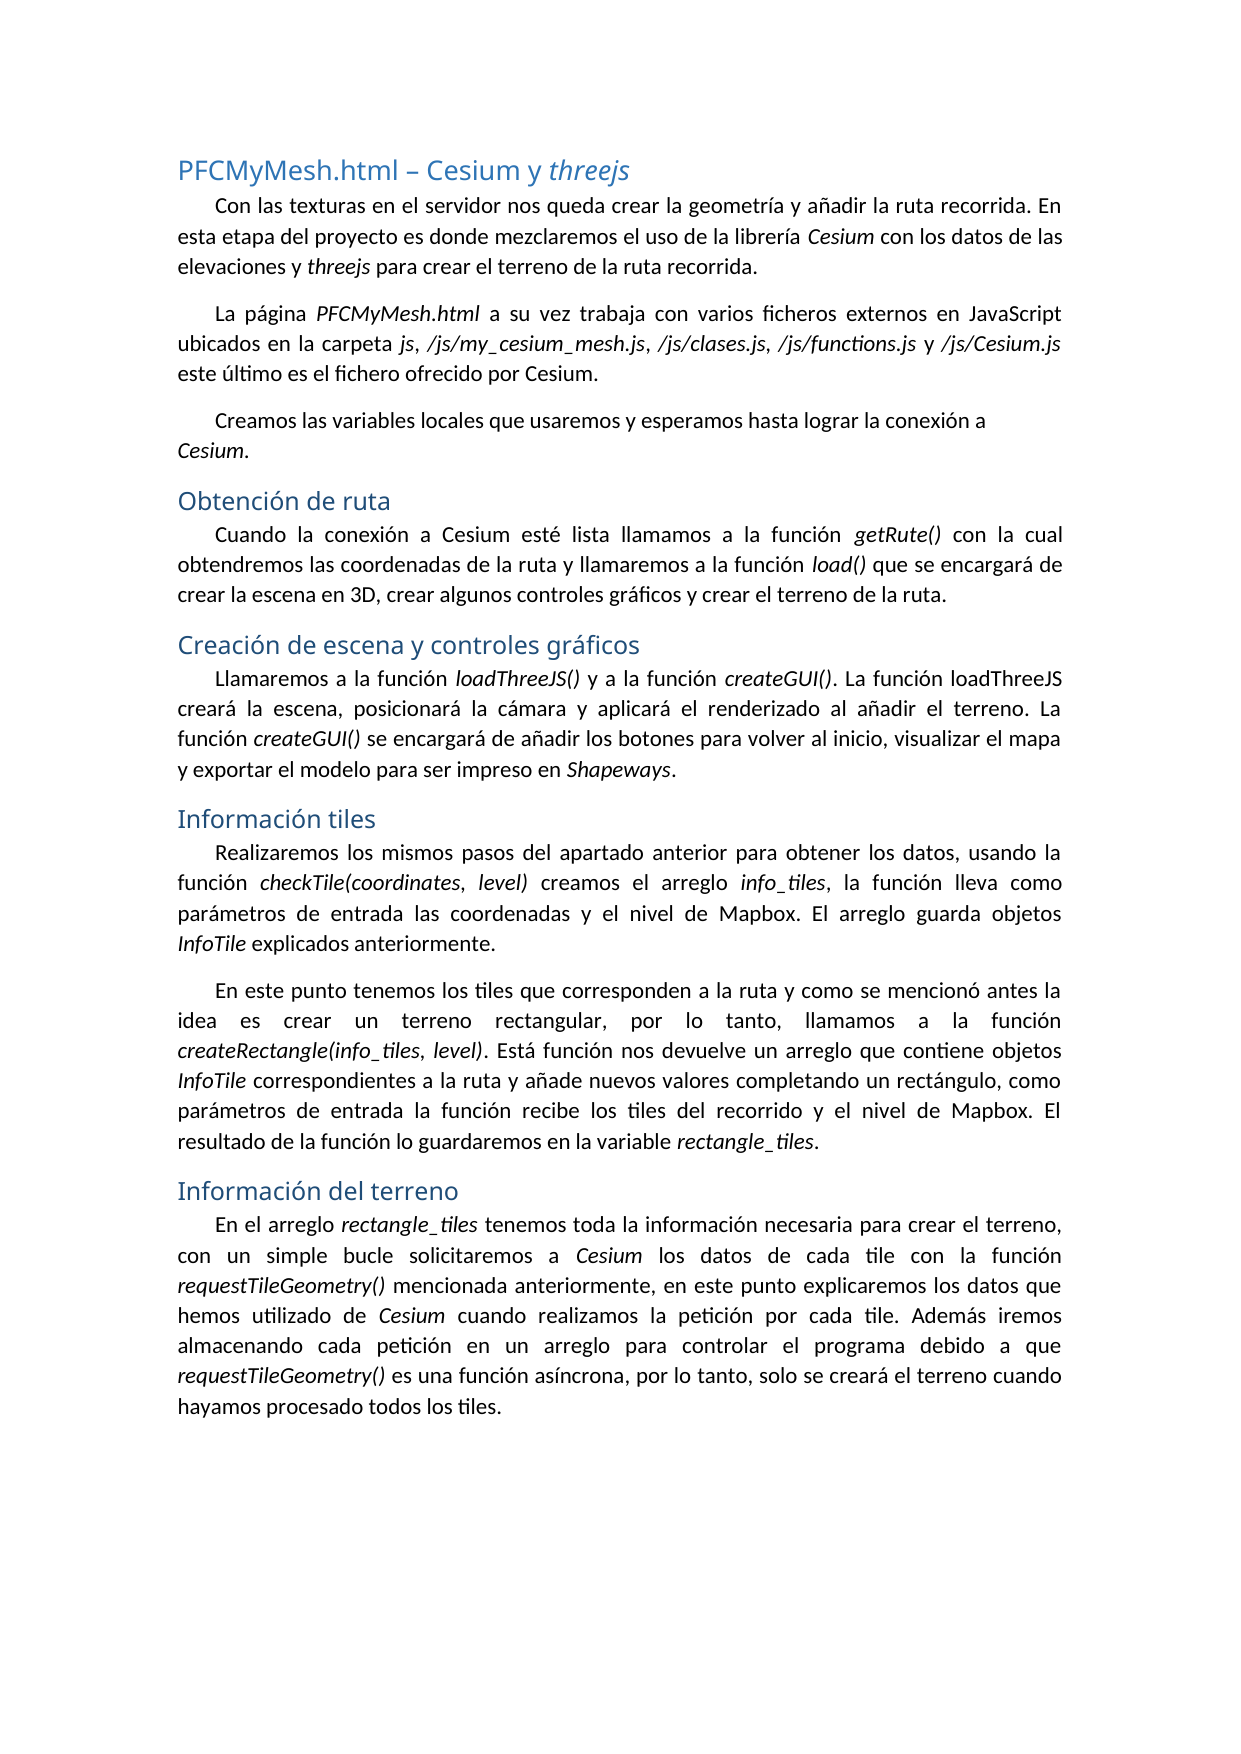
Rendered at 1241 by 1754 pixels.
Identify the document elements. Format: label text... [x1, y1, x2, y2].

text Realizaremos los mismos pasos del apartado anterior para obtener los datos, usando la función checkTile(coordinates, level) creamos el arreglo info_tiles, la función lleva como parámetros de entrada las coordenadas y el nivel de Mapbox. El arreglo guarda objetos InfoTile explicados anteriormente. [177, 838, 1063, 957]
subtitle PFCMyMesh.html – Cesium y threejs [177, 152, 1063, 189]
subtitle Obtención de ruta [177, 483, 1063, 517]
subtitle Información del terreno [177, 1174, 1063, 1208]
subtitle Creación de escena y controles gráficos [177, 627, 1063, 661]
text La página PFCMyMesh.html a su vez trabaja con varios ficheros externos en JavaScript ubicados en la carpeta js, /js/my_cesium_mesh.js, /js/clases.js, /js/functions.js y /js/Cesium.js este último es el fichero ofrecido por Cesium. [177, 299, 1063, 387]
text Con las texturas en el servidor nos queda crear la geometría y añadir la ruta recorrida. En esta etapa del proyecto es donde mezclaremos el uso de la librería Cesium con los datos de las elevaciones y threejs para crear el terreno de la ruta recorrida. [177, 192, 1063, 280]
text Creamos las variables locales que usaremos y esperamos hasta lograr la conexión a Cesium. [177, 406, 1063, 464]
text En este punto tenemos los tiles que corresponden a la ruta y como se mencionó antes la idea es crear un terreno rectangular, por lo tanto, llamamos a la función createRectangle(info_tiles, level). Está función nos devuelve un arreglo que contiene objetos InfoTile correspondientes a la ruta y añade nuevos valores completando un rectángulo, como parámetros de entrada la función recibe los tiles del recorrido y el nivel de Mapbox. El resultado de la función lo guardaremos en la variable rectangle_tiles. [177, 976, 1063, 1155]
subtitle Información tiles [177, 802, 1063, 836]
text Cuando la conexión a Cesium esté lista llamamos a la función getRute() con la cual obtendremos las coordenadas de la ruta y llamaremos a la función load() que se encargará de crear la escena en 3D, crear algunos controles gráficos y crear el terreno de la ruta. [177, 520, 1063, 608]
text En el arreglo rectangle_tiles tenemos toda la información necesaria para crear el terreno, con un simple bucle solicitaremos a Cesium los datos de cada tile con la función requestTileGeometry() mencionada anteriormente, en este punto explicaremos los datos que hemos utilizado de Cesium cuando realizamos la petición por cada tile. Además iremos almacenando cada petición en un arreglo para controlar el programa debido a que requestTileGeometry() es una función asíncrona, por lo tanto, solo se creará el terreno cuando hayamos procesado todos los tiles. [177, 1211, 1063, 1420]
text Llamaremos a la función loadThreeJS() y a la función createGUI(). La función loadThreeJS creará la escena, posicionará la cámara y aplicará el renderizado al añadir el terreno. La función createGUI() se encargará de añadir los botones para volver al inicio, visualizar el mapa y exportar el modelo para ser impreso en Shapeways. [177, 664, 1063, 783]
